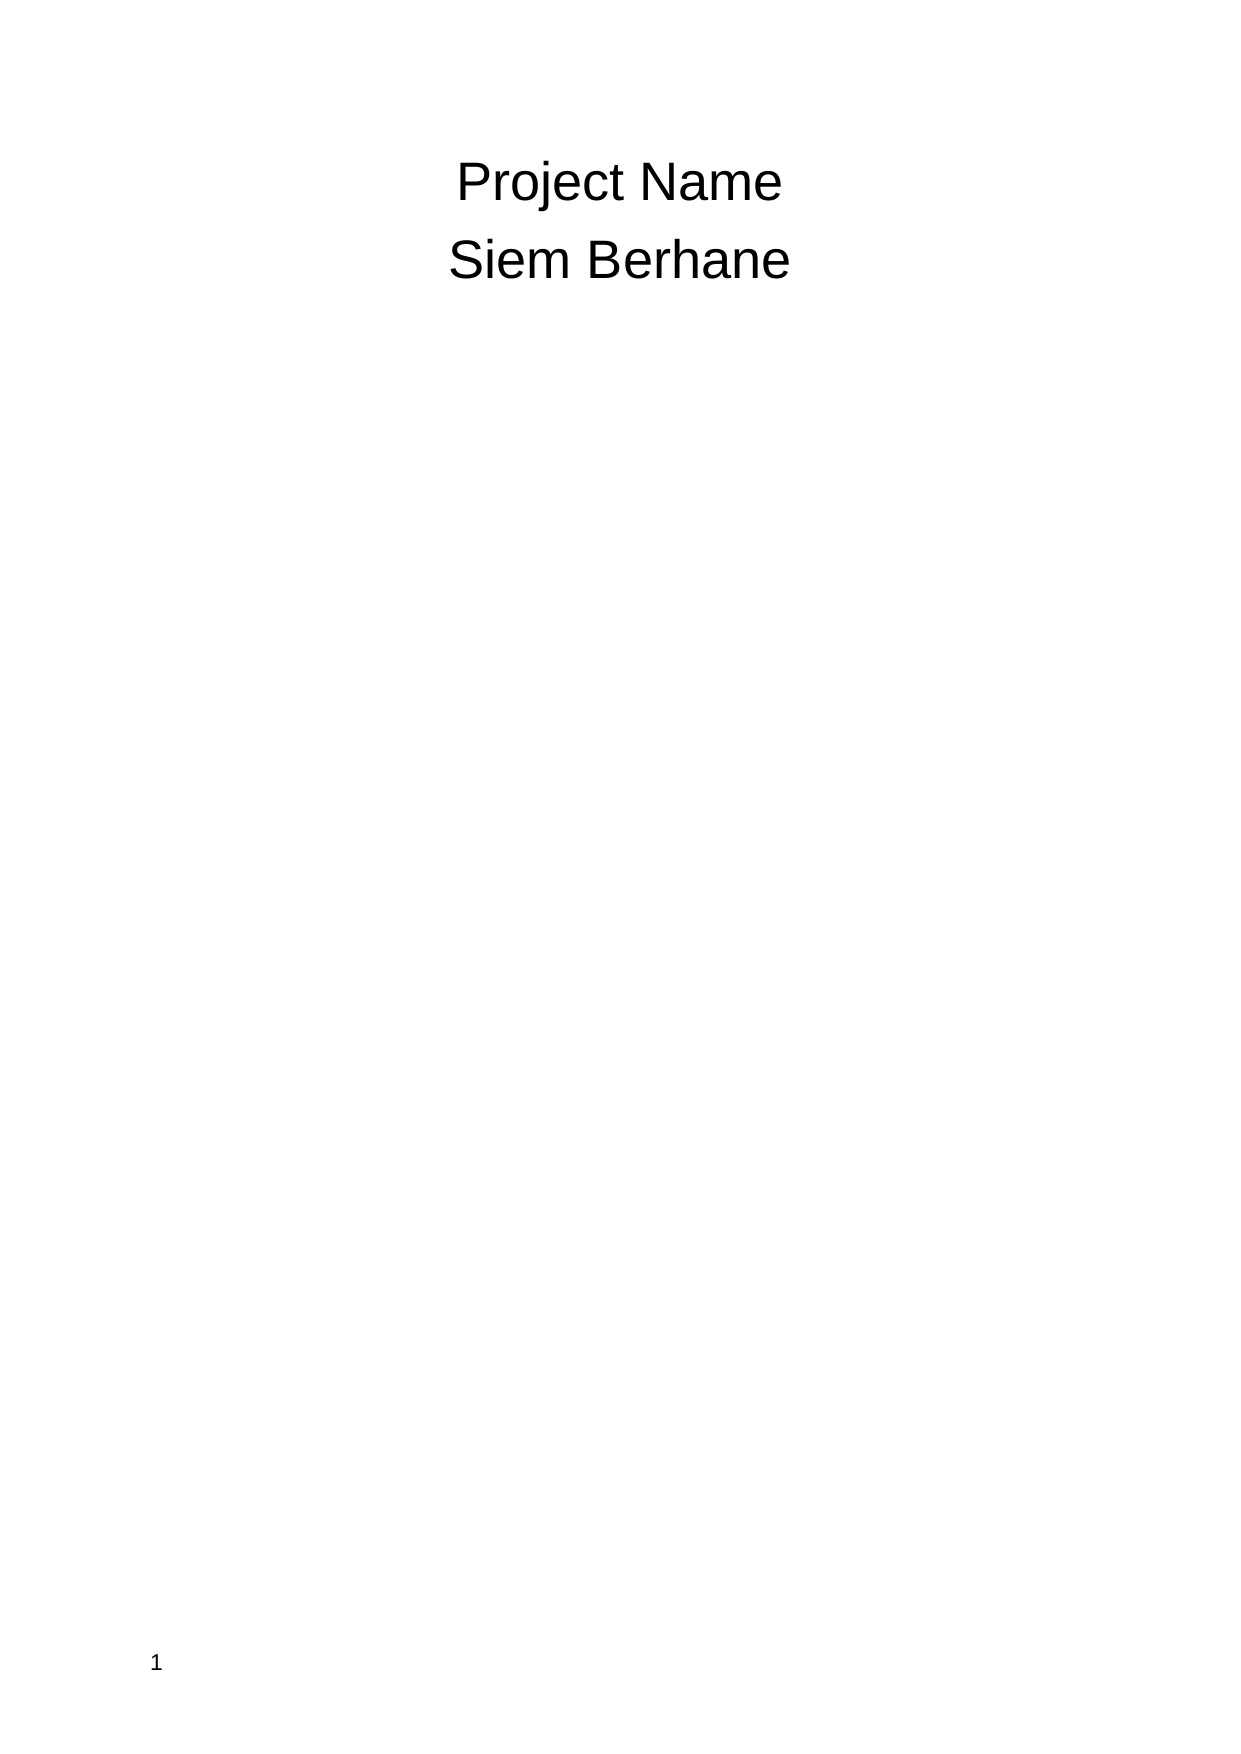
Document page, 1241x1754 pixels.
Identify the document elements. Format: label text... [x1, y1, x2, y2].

title Project Name [150, 150, 1090, 212]
title Siem Berhane [150, 228, 1090, 290]
